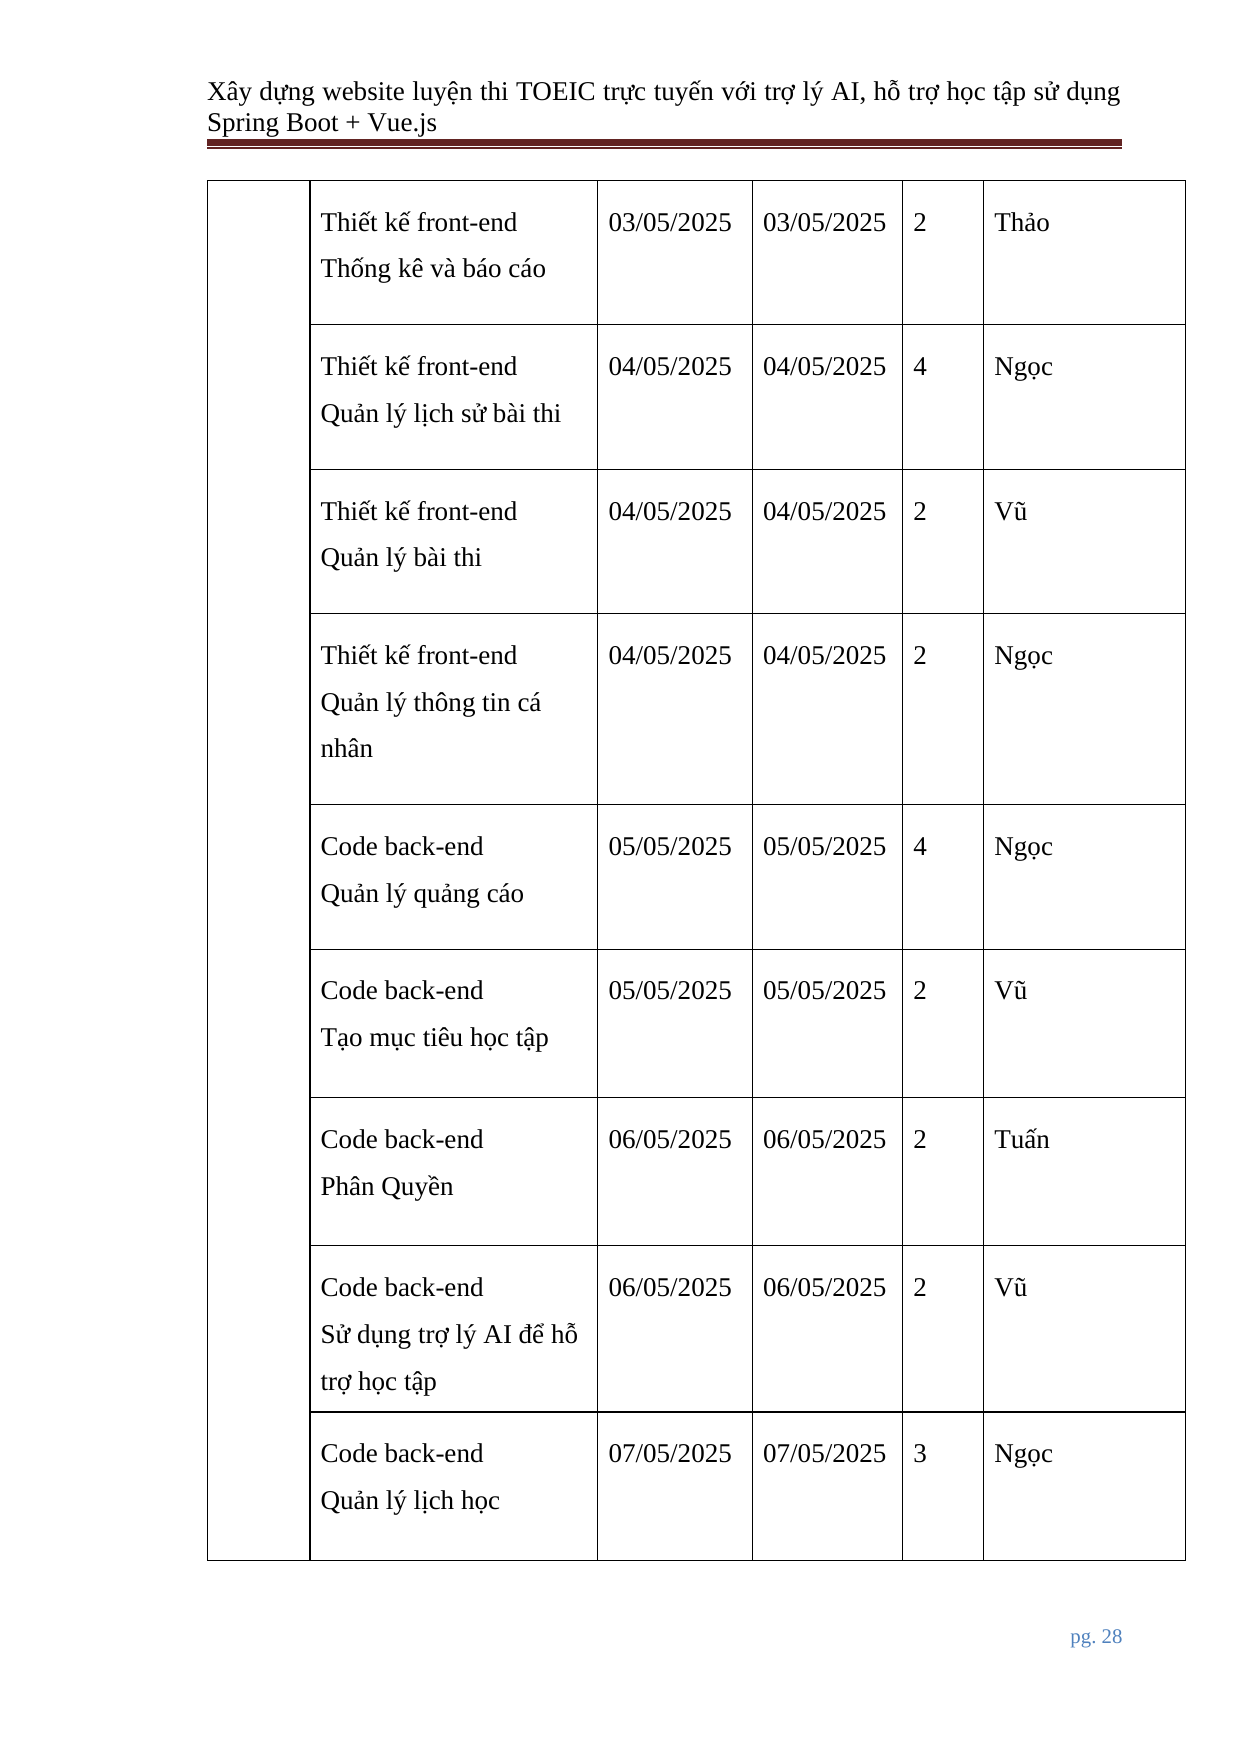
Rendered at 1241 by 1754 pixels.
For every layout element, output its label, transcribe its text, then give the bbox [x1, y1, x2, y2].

table_cell 05/05/2025 [598, 950, 752, 1097]
table_cell 05/05/2025 [598, 805, 752, 948]
table_cell 06/05/2025 [753, 1098, 902, 1245]
table_cell 3 [903, 1413, 983, 1560]
table_cell 05/05/2025 [753, 805, 902, 948]
table_cell Ngọc [984, 614, 1185, 804]
table_cell 07/05/2025 [753, 1413, 902, 1560]
table_cell Vũ [984, 950, 1185, 1097]
table_cell 04/05/2025 [753, 470, 902, 613]
table_cell Vũ [984, 470, 1185, 613]
table_cell Thiết kế front-end Thống kê và báo cáo [311, 181, 597, 324]
table_cell Ngọc [984, 325, 1185, 469]
table_cell 04/05/2025 [753, 325, 902, 469]
table_cell 2 [903, 181, 983, 324]
table_cell 2 [903, 470, 983, 613]
table_cell 05/05/2025 [753, 950, 902, 1097]
table_cell 04/05/2025 [598, 470, 752, 613]
table_cell 2 [903, 1246, 983, 1411]
table_cell Tuấn [984, 1098, 1185, 1245]
table_cell 06/05/2025 [598, 1246, 752, 1411]
table_cell 04/05/2025 [598, 325, 752, 469]
table_cell 2 [903, 1098, 983, 1245]
table_cell Thiết kế front-end Quản lý bài thi [311, 470, 597, 613]
table_cell Code back-end Phân Quyền [311, 1098, 597, 1245]
table_cell 03/05/2025 [598, 181, 752, 324]
table_cell 4 [903, 325, 983, 469]
table_cell 04/05/2025 [598, 614, 752, 804]
table_cell Ngọc [984, 805, 1185, 948]
table_cell 4 [903, 805, 983, 948]
table_cell Code back-end Quản lý quảng cáo [311, 805, 597, 948]
table_cell 2 [903, 614, 983, 804]
table_cell Vũ [984, 1246, 1185, 1411]
table_cell 06/05/2025 [598, 1098, 752, 1245]
table_cell Code back-end Sử dụng trợ lý AI để hỗ trợ học tập [311, 1246, 597, 1411]
table_cell 03/05/2025 [753, 181, 902, 324]
table_cell 06/05/2025 [753, 1246, 902, 1411]
table_cell Ngọc [984, 1413, 1185, 1560]
table_cell 2 [903, 950, 983, 1097]
table_cell Thiết kế front-end Quản lý lịch sử bài thi [311, 325, 597, 469]
table_cell Code back-end Quản lý lịch học [311, 1413, 597, 1560]
table_cell 04/05/2025 [753, 614, 902, 804]
table_cell Code back-end Tạo mục tiêu học tập [311, 950, 597, 1097]
table_cell Thiết kế front-end Quản lý thông tin cá nhân [311, 614, 597, 804]
table_cell Thảo [984, 181, 1185, 324]
table_cell 07/05/2025 [598, 1413, 752, 1560]
